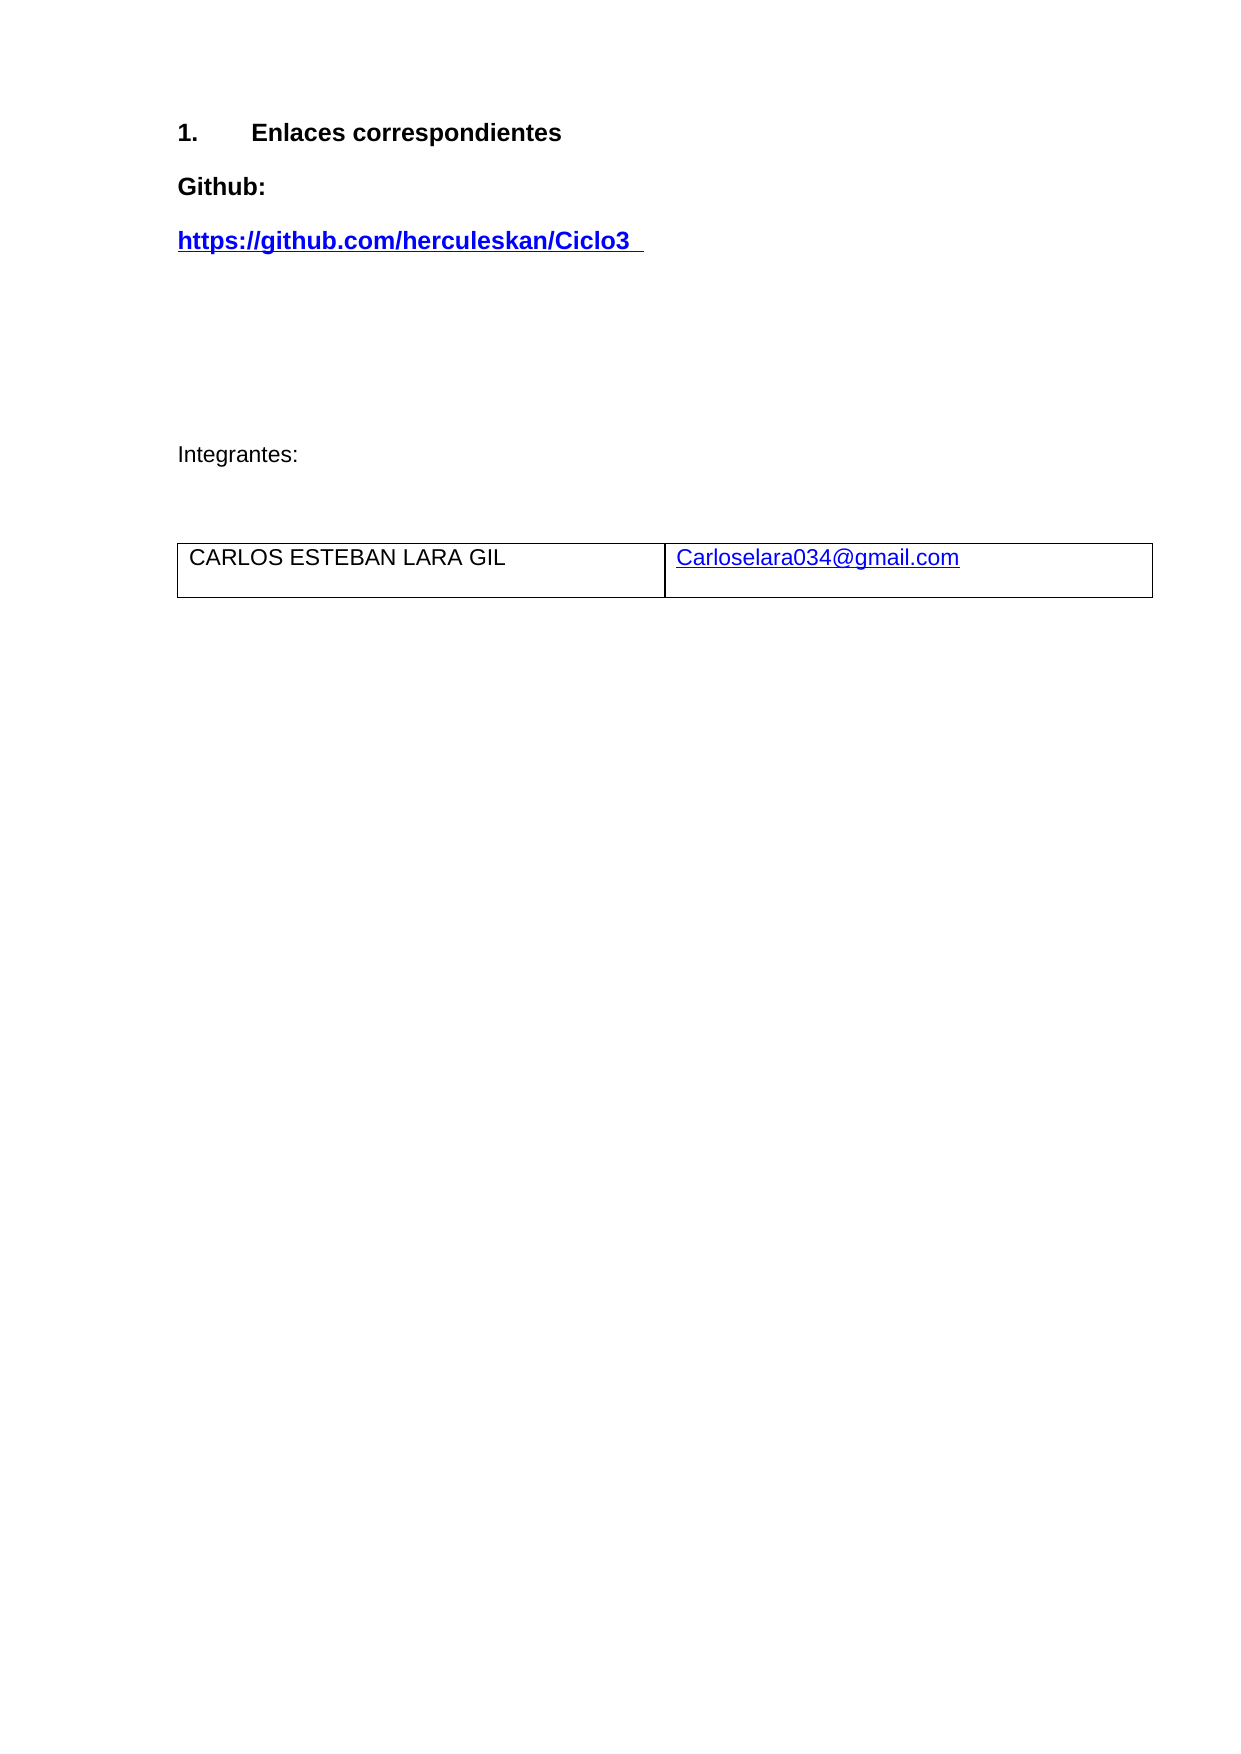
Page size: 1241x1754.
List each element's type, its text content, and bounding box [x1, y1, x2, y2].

text Integrantes: [177, 441, 1152, 468]
table_header Carloselara034@gmail.com [666, 544, 1152, 597]
table_header CARLOS ESTEBAN LARA GIL [178, 544, 664, 597]
list Enlaces correspondientes [177, 118, 1152, 147]
text https://github.com/herculeskan/Ciclo3 [177, 226, 1152, 254]
text Github: [177, 172, 1152, 201]
